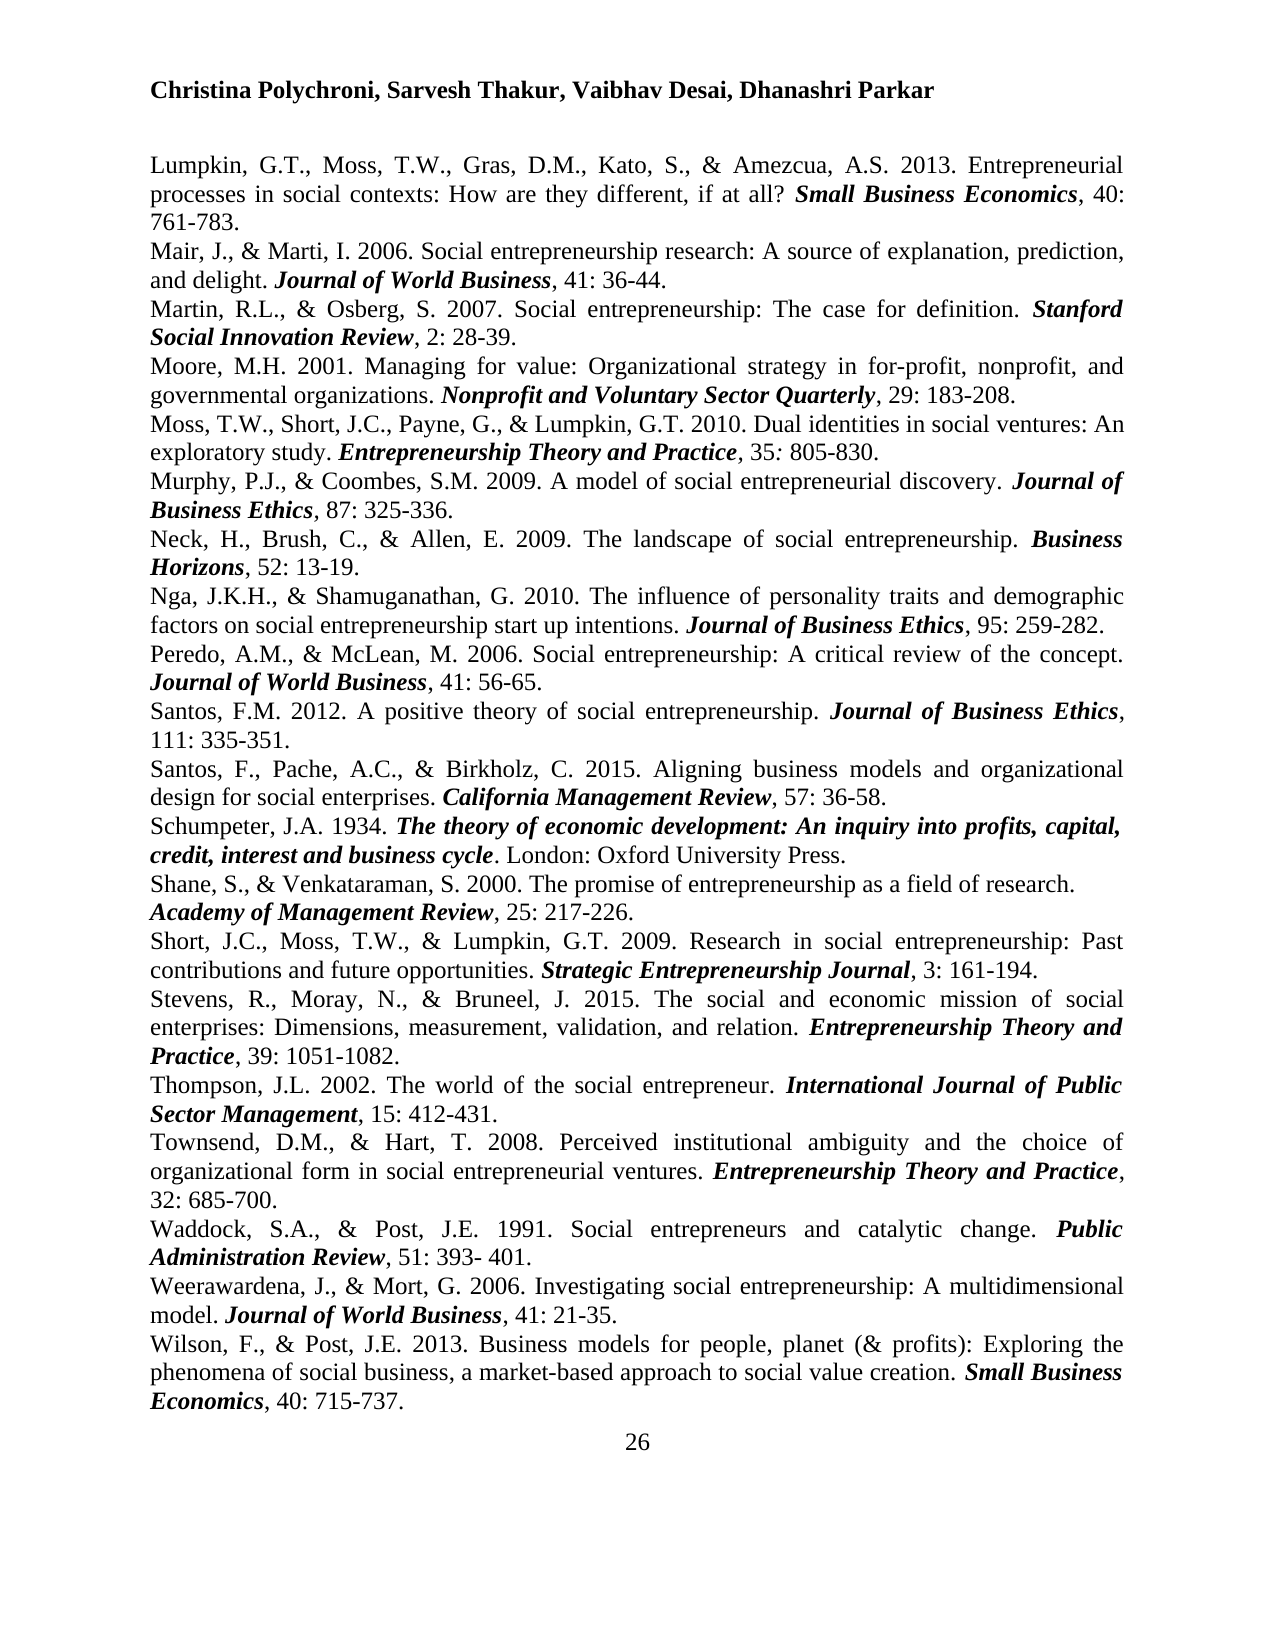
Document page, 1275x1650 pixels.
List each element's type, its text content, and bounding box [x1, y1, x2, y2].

text Moss, T.W., Short, J.C., Payne, G., & Lumpkin, G.T. 2010. Dual identities in social ventures: An exploratory study. Entrepreneurship Theory and Practice, 35: 805-830. [150, 409, 1125, 466]
text Wilson, F., & Post, J.E. 2013. Business models for people, planet (& profits): Exploring the phenomena of social business, a market-based approach to social value creation. Small Business Economics, 40: 715-737. [150, 1329, 1125, 1415]
text Nga, J.K.H., & Shamuganathan, G. 2010. The influence of personality traits and demographic factors on social entrepreneurship start up intentions. Journal of Business Ethics, 95: 259-282. [150, 581, 1125, 639]
text Townsend, D.M., & Hart, T. 2008. Perceived institutional ambiguity and the choice of organizational form in social entrepreneurial ventures. Entrepreneurship Theory and Practice, 32: 685-700. [150, 1127, 1125, 1214]
text Schumpeter, J.A. 1934. The theory of economic development: An inquiry into profits, capital, credit, interest and business cycle. London: Oxford University Press. [150, 811, 1125, 869]
text Santos, F., Pache, A.C., & Birkholz, C. 2015. Aligning business models and organizational design for social enterprises. California Management Review, 57: 36-58. [150, 754, 1125, 811]
text Shane, S., & Venkataraman, S. 2000. The promise of entrepreneurship as a field of research. Academy of Management Review, 25: 217-226. [150, 869, 1125, 926]
text Short, J.C., Moss, T.W., & Lumpkin, G.T. 2009. Research in social entrepreneurship: Past contributions and future opportunities. Strategic Entrepreneurship Journal, 3: 161-194. [150, 926, 1125, 984]
text Waddock, S.A., & Post, J.E. 1991. Social entrepreneurs and catalytic change. Public Administration Review, 51: 393- 401. [150, 1214, 1125, 1271]
text Moore, M.H. 2001. Managing for value: Organizational strategy in for-profit, nonprofit, and governmental organizations. Nonprofit and Voluntary Sector Quarterly, 29: 183-208. [150, 351, 1125, 409]
text Thompson, J.L. 2002. The world of the social entrepreneur. International Journal of Public Sector Management, 15: 412-431. [150, 1070, 1125, 1127]
text Santos, F.M. 2012. A positive theory of social entrepreneurship. Journal of Business Ethics, 111: 335-351. [150, 696, 1125, 754]
text Neck, H., Brush, C., & Allen, E. 2009. The landscape of social entrepreneurship. Business Horizons, 52: 13-19. [150, 524, 1125, 581]
text Martin, R.L., & Osberg, S. 2007. Social entrepreneurship: The case for definition. Stanford Social Innovation Review, 2: 28-39. [150, 294, 1125, 351]
text Mair, J., & Marti, I. 2006. Social entrepreneurship research: A source of explanation, prediction, and delight. Journal of World Business, 41: 36-44. [150, 236, 1125, 294]
text Lumpkin, G.T., Moss, T.W., Gras, D.M., Kato, S., & Amezcua, A.S. 2013. Entrepreneurial processes in social contexts: How are they different, if at all? Small Business Economics, 40: 761-783. [150, 150, 1125, 236]
text Weerawardena, J., & Mort, G. 2006. Investigating social entrepreneurship: A multidimensional model. Journal of World Business, 41: 21-35. [150, 1271, 1125, 1329]
text Murphy, P.J., & Coombes, S.M. 2009. A model of social entrepreneurial discovery. Journal of Business Ethics, 87: 325-336. [150, 466, 1125, 524]
text Stevens, R., Moray, N., & Bruneel, J. 2015. The social and economic mission of social enterprises: Dimensions, measurement, validation, and relation. Entrepreneurship Theory and Practice, 39: 1051-1082. [150, 984, 1125, 1070]
text Peredo, A.M., & McLean, M. 2006. Social entrepreneurship: A critical review of the concept. Journal of World Business, 41: 56-65. [150, 639, 1125, 696]
